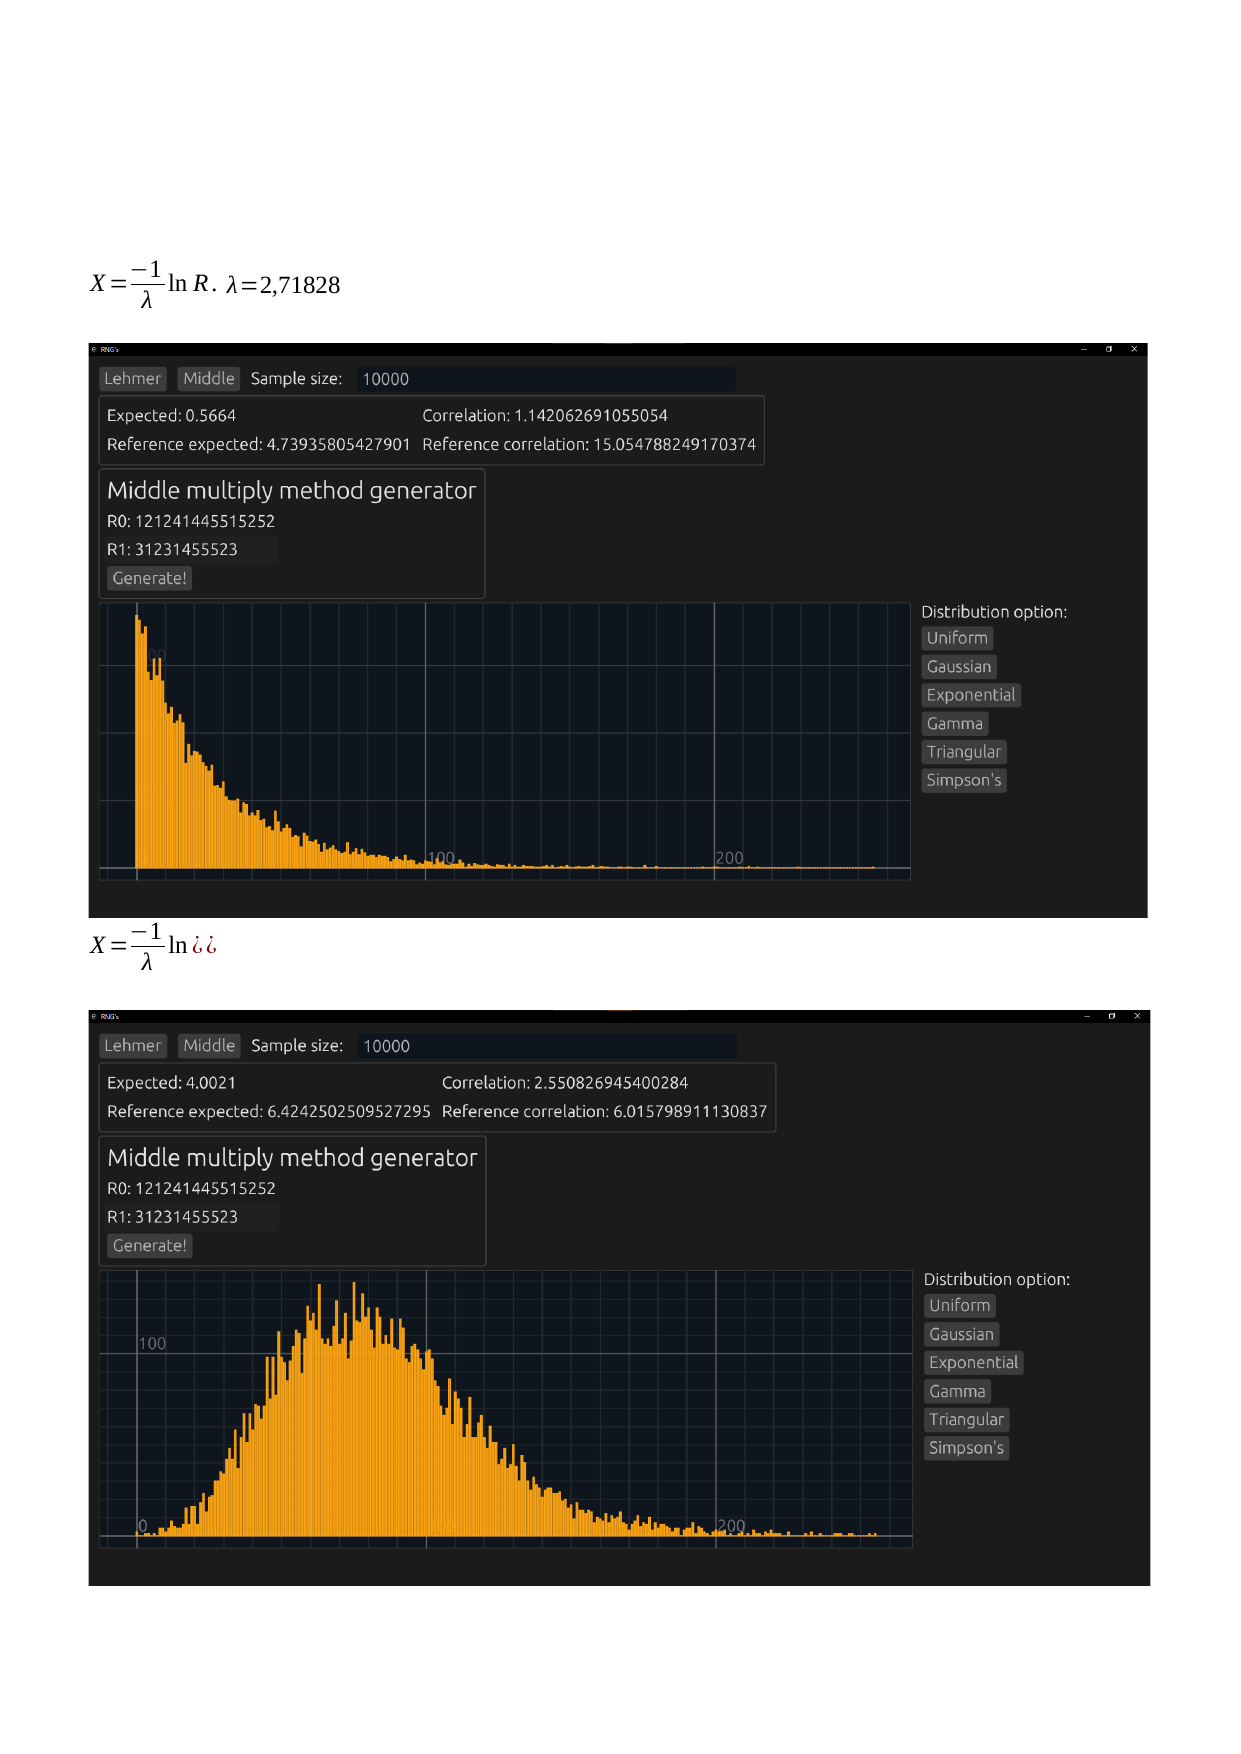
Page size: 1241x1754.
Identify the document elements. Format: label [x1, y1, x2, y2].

picture [88, 1010, 1151, 1586]
picture [88, 343, 1148, 918]
